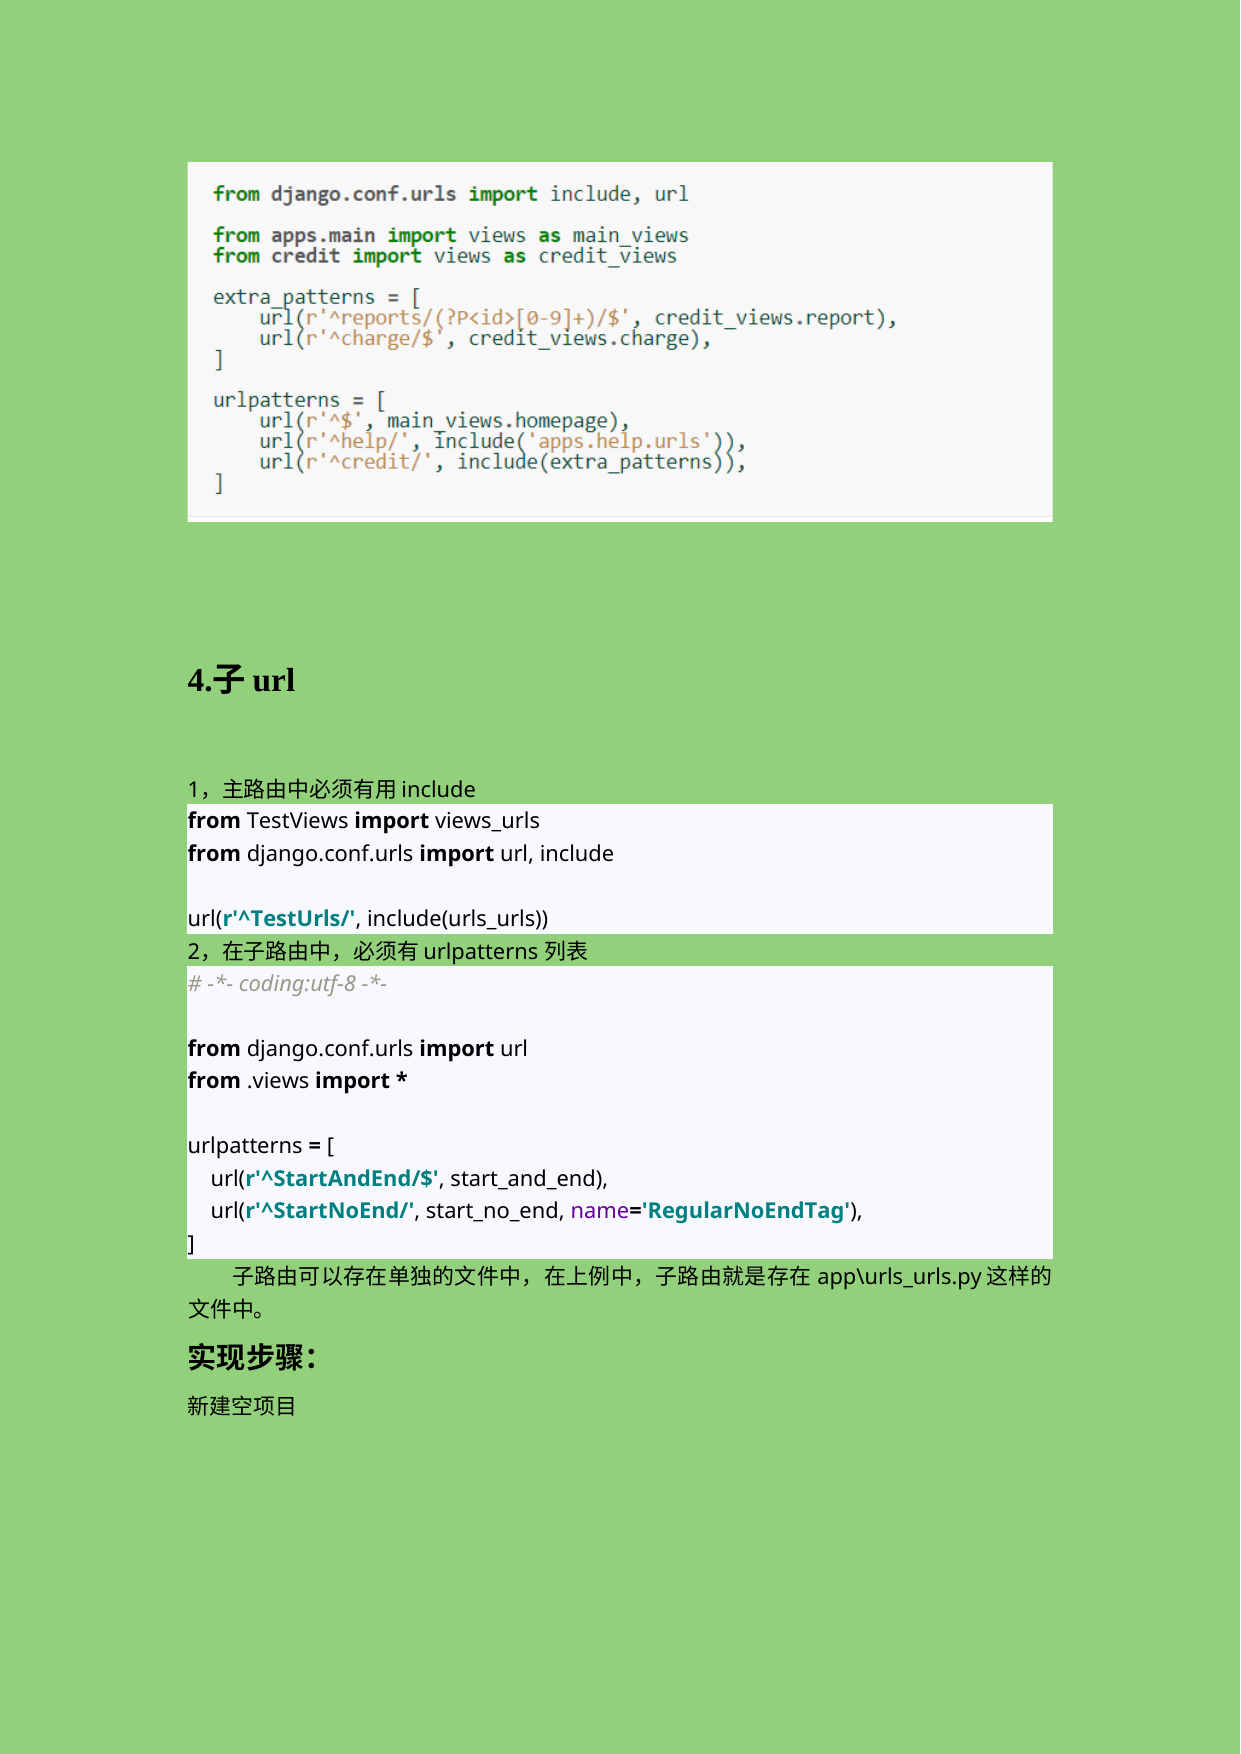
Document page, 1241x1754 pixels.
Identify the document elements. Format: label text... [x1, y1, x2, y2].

text # -*- coding:utf-8 -*- from django.conf.urls import url [187, 966, 1053, 1064]
list 新建空项目 [187, 1389, 1053, 1421]
text 2，在子路由中，必须有urlpatterns 列表 [187, 934, 1053, 966]
subtitle 4.子url [187, 644, 1053, 709]
text from .views import * urlpatterns = [ url(r'^StartAndEnd/$', start_and_end), url(r'^StartNoEnd/', start_no_end, name='RegularNoEndTag'), [187, 1064, 1053, 1226]
list 实现步骤： [187, 1324, 1053, 1389]
text from django.conf.urls import url, include [187, 836, 1053, 869]
text ] [187, 1226, 1053, 1259]
text url(r'^TestUrls/', include(urls_urls)) [187, 901, 1053, 934]
list 子路由可以存在单独的文件中，在上例中，子路由就是存在 app\urls_urls.py这样的文件中。 [188, 1259, 1053, 1324]
text from TestViews import views_urls [187, 804, 1053, 836]
picture [187, 162, 1053, 522]
list 1，主路由中必须有用include [187, 771, 1053, 804]
